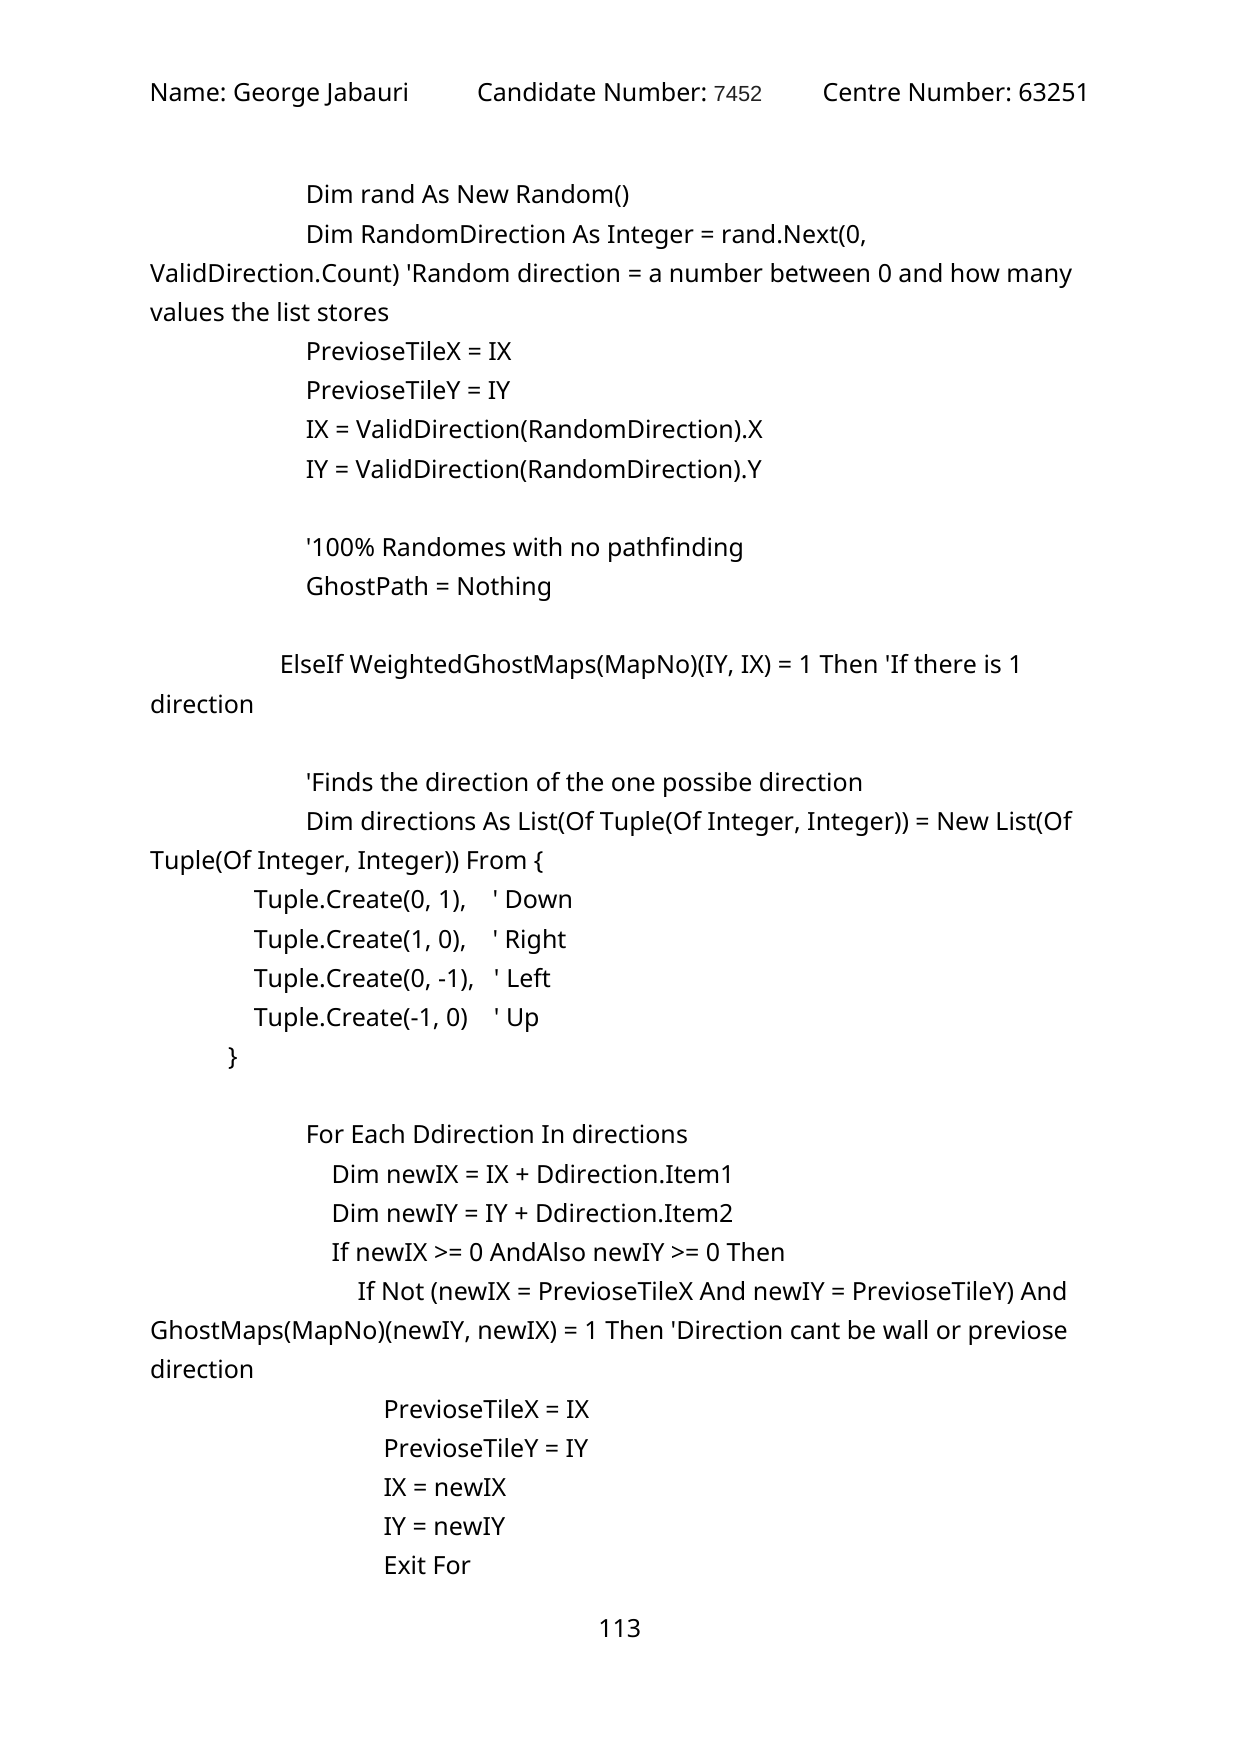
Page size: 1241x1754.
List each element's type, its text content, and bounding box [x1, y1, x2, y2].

text '100% Randomes with no pathfinding [150, 530, 1090, 564]
text Tuple.Create(1, 0), ' Right [150, 921, 1090, 955]
text IY = ValidDirection(RandomDirection).Y [150, 451, 1090, 485]
text PrevioseTileX = IX [150, 1391, 1090, 1425]
text 'Finds the direction of the one possibe direction [150, 765, 1090, 799]
text Exit For [150, 1548, 1090, 1582]
text Dim directions As List(Of Tuple(Of Integer, Integer)) = New List(Of Tuple(Of Integer, Integer)) From { [150, 804, 1090, 877]
text GhostPath = Nothing [150, 569, 1090, 603]
text PrevioseTileY = IY [150, 1431, 1090, 1464]
text PrevioseTileY = IY [150, 373, 1090, 407]
text PrevioseTileX = IX [150, 334, 1090, 368]
text IX = ValidDirection(RandomDirection).X [150, 412, 1090, 446]
text Dim RandomDirection As Integer = rand.Next(0, ValidDirection.Count) 'Random direction = a number between 0 and how many values the list stores [150, 216, 1090, 329]
text Dim newIY = IY + Ddirection.Item2 [150, 1196, 1090, 1229]
text For Each Ddirection In directions [150, 1117, 1090, 1151]
text Tuple.Create(-1, 0) ' Up [150, 1000, 1090, 1034]
text Tuple.Create(0, -1), ' Left [150, 961, 1090, 994]
text Tuple.Create(0, 1), ' Down [150, 882, 1090, 916]
text IX = newIX [150, 1470, 1090, 1504]
text IY = newIY [150, 1509, 1090, 1543]
text ElseIf WeightedGhostMaps(MapNo)(IY, IX) = 1 Then 'If there is 1 direction [150, 647, 1090, 720]
text } [150, 1039, 1090, 1073]
text Dim rand As New Random() [150, 177, 1090, 211]
text If Not (newIX = PrevioseTileX And newIY = PrevioseTileY) And GhostMaps(MapNo)(newIY, newIX) = 1 Then 'Direction cant be wall or previose direction [150, 1274, 1090, 1386]
text If newIX >= 0 AndAlso newIY >= 0 Then [150, 1235, 1090, 1269]
text Dim newIX = IX + Ddirection.Item1 [150, 1156, 1090, 1190]
